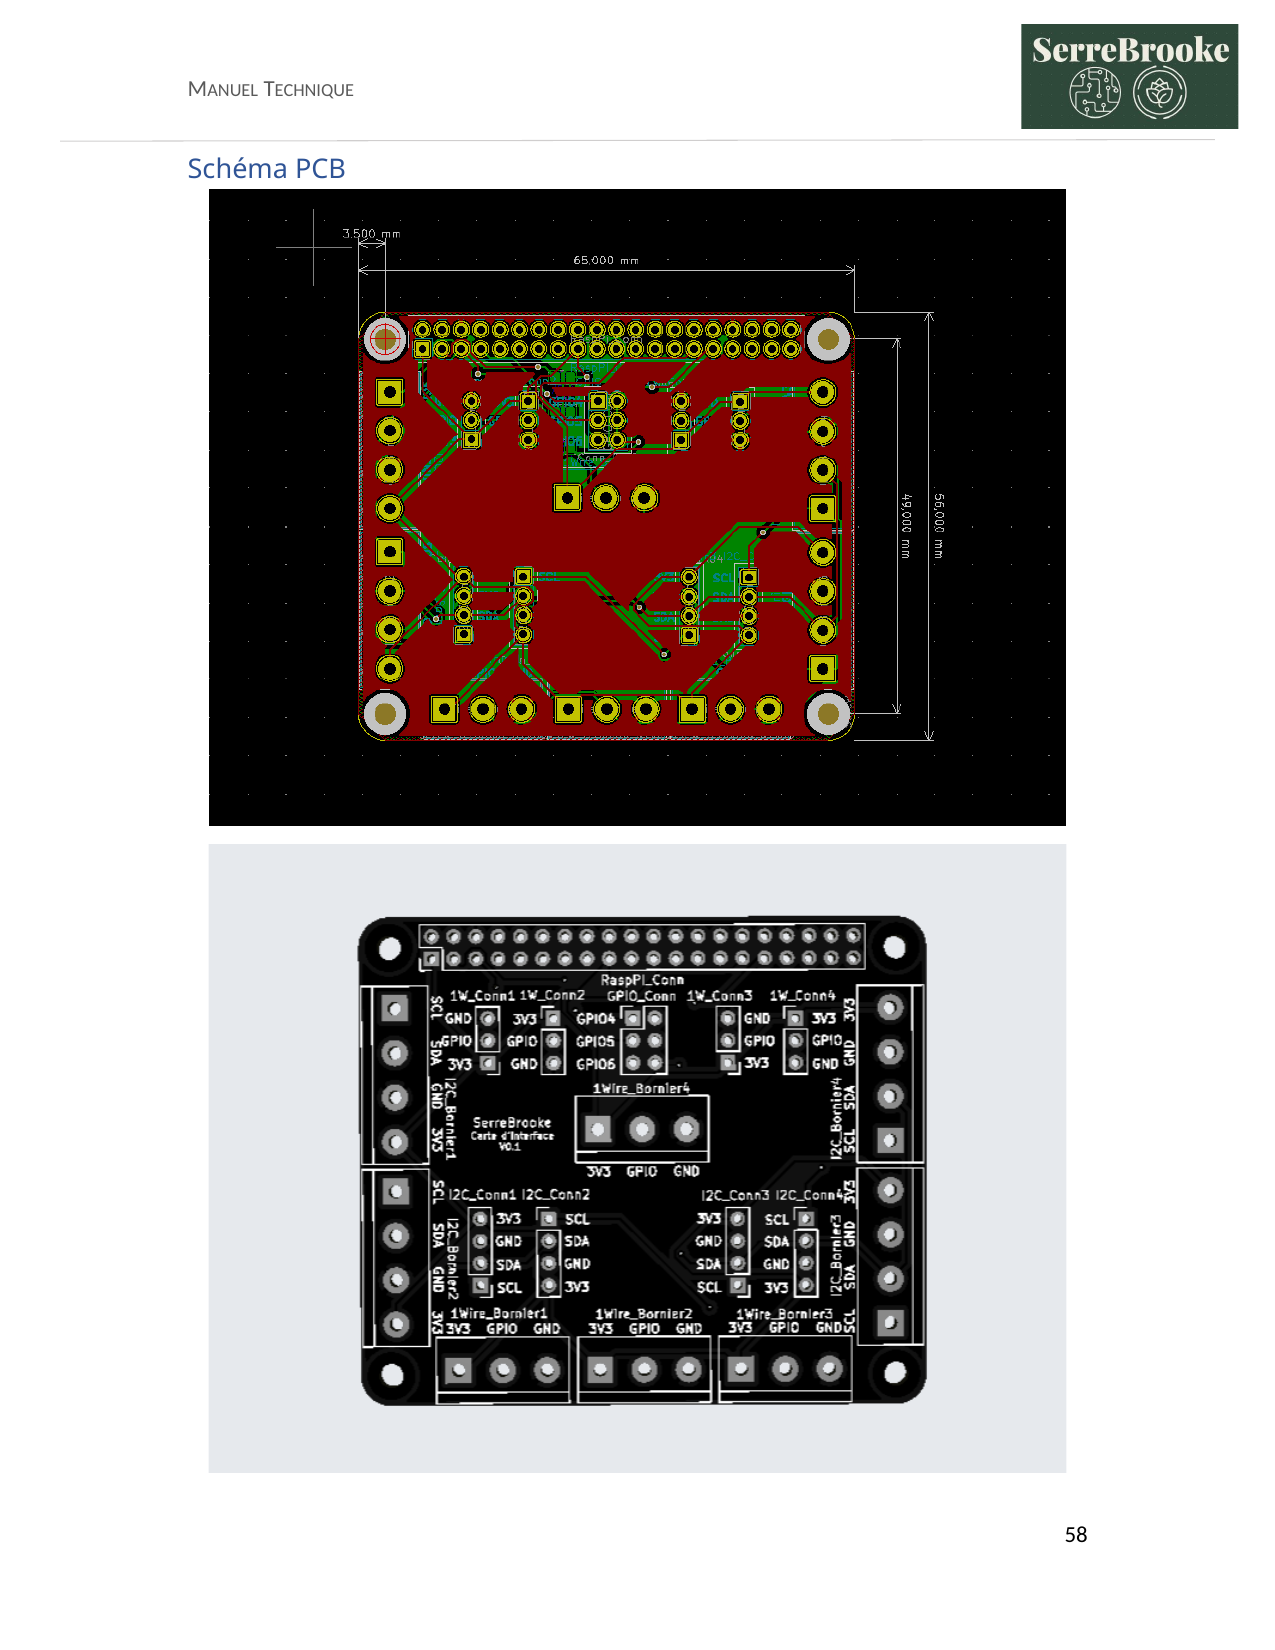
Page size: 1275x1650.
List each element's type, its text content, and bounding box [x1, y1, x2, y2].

picture [208, 844, 1067, 1473]
picture [209, 189, 1066, 826]
subtitle Schéma PCB [187, 150, 1087, 187]
picture [1021, 24, 1239, 129]
